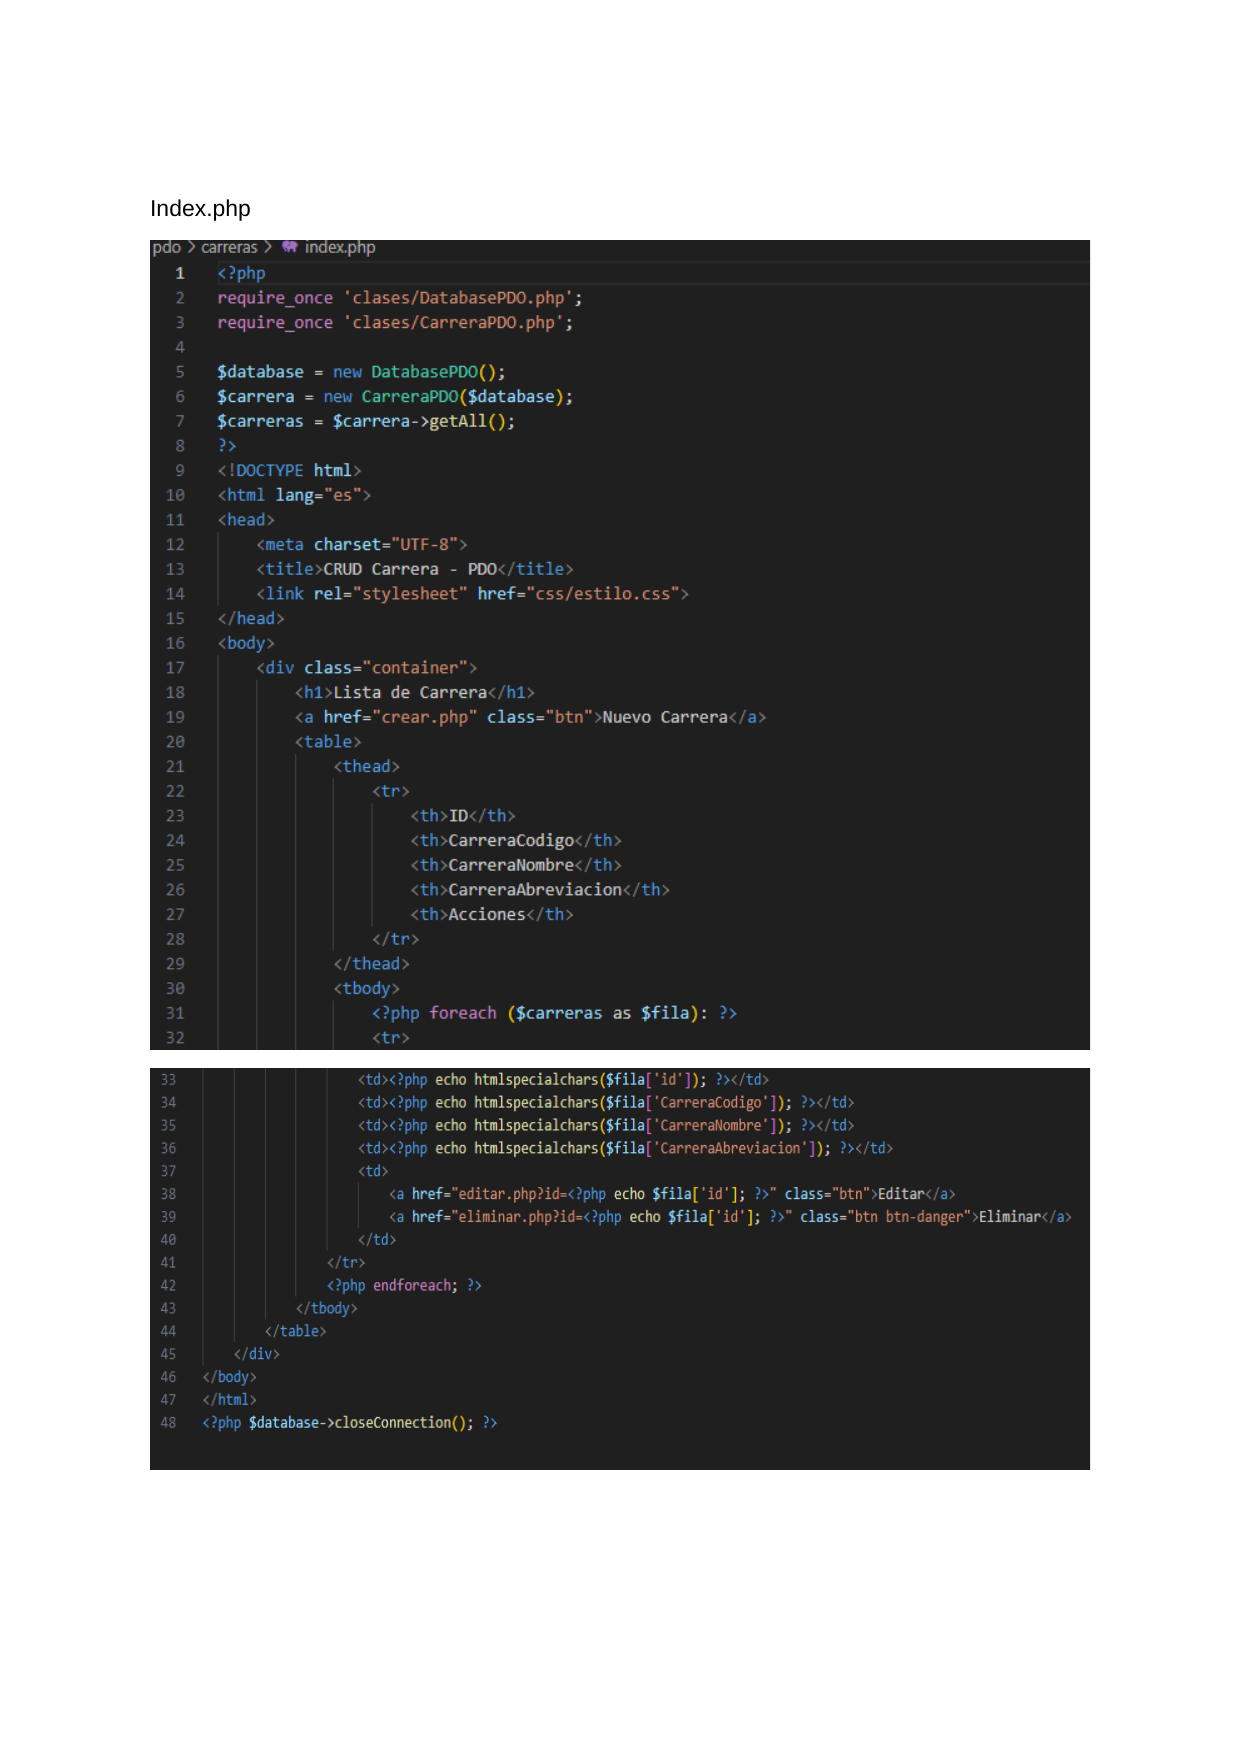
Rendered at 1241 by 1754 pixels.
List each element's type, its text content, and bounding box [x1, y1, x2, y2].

text Index.php [150, 195, 1090, 221]
